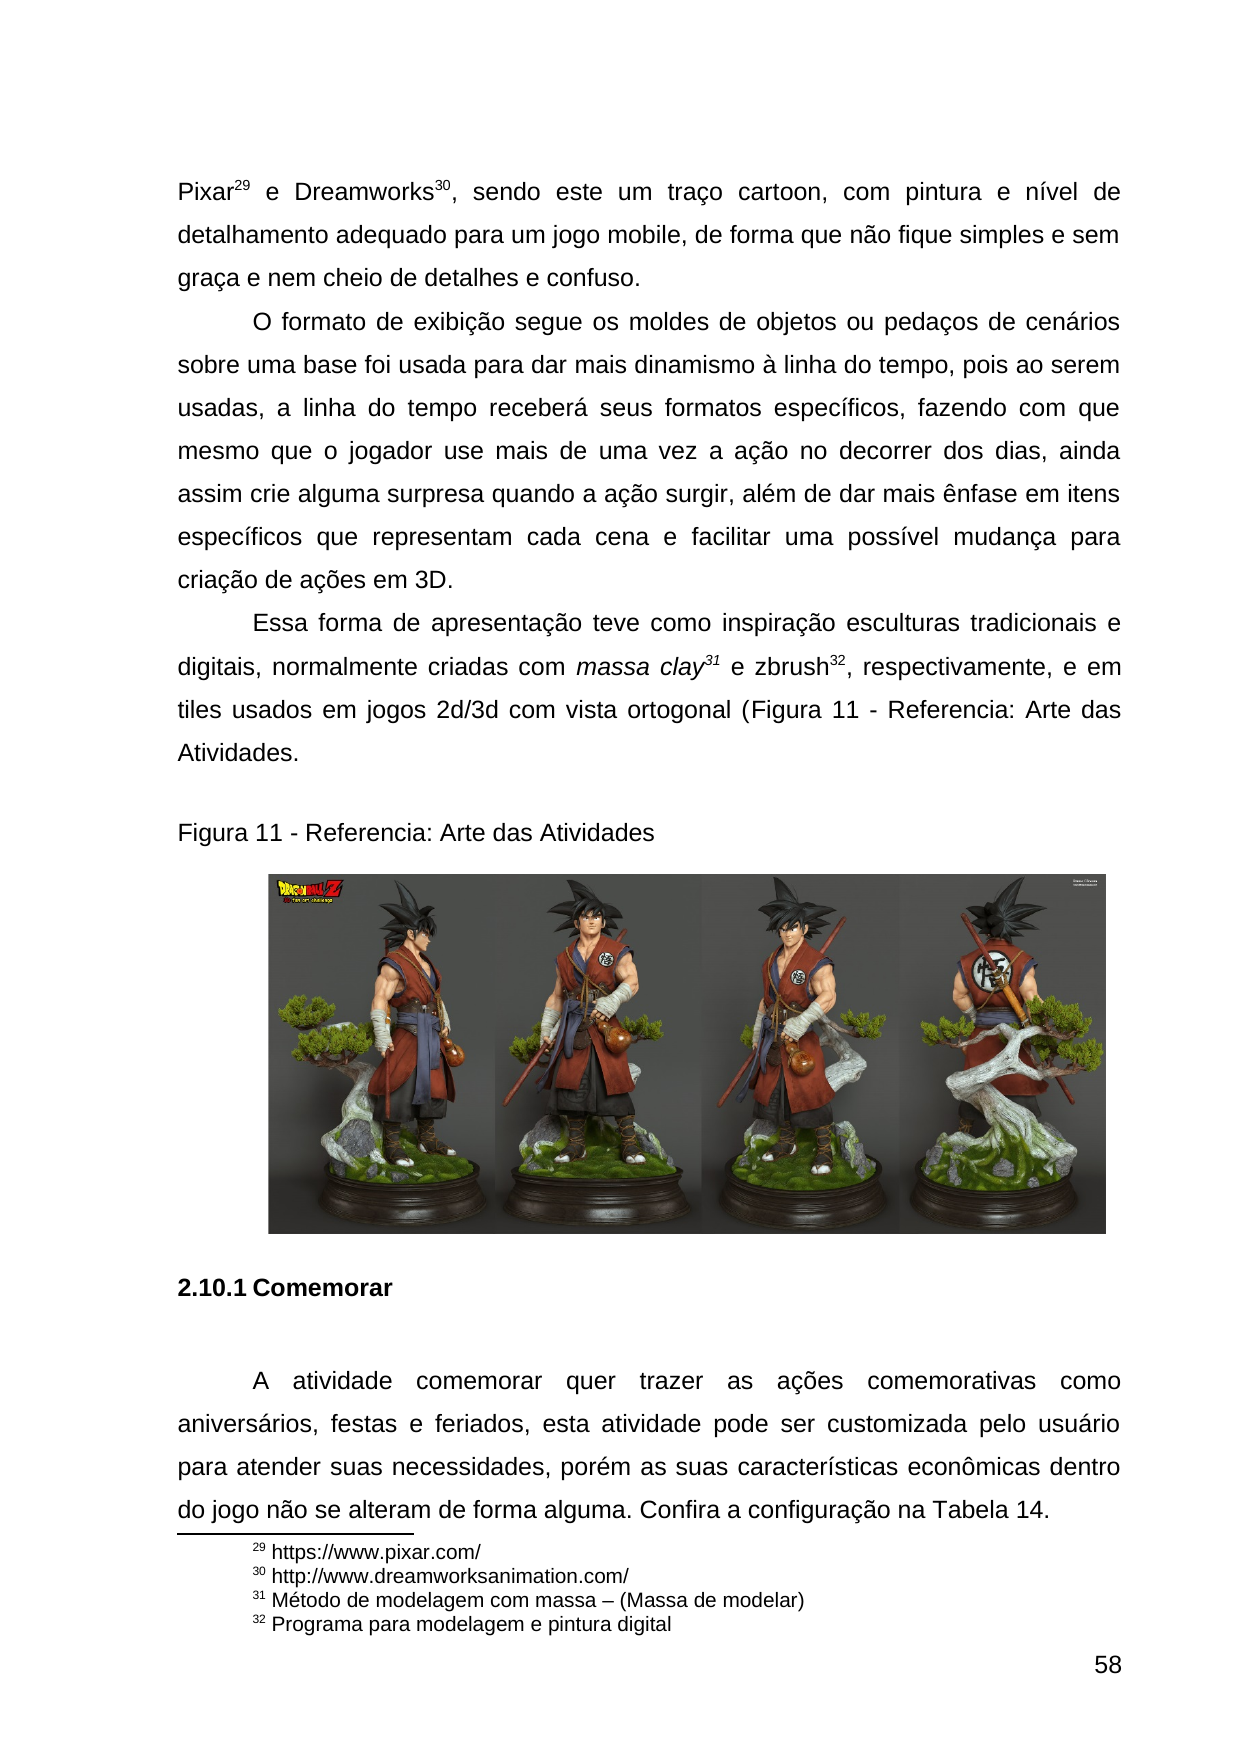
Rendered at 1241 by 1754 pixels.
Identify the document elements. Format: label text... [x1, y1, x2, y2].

picture [268, 874, 1106, 1234]
text A atividade comemorar quer trazer as ações comemorativas como aniversários, festas e feriados, esta atividade pode ser customizada pelo usuário para atender suas necessidades, porém as suas características econômicas dentro do jogo não se alteram de forma alguma. Confira a configuração na Tabela 14. [177, 1366, 1122, 1524]
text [177, 177, 1122, 292]
text Essa forma de apresentação teve como inspiração esculturas tradicionais e digitais, normalmente criadas com massa clay e zbrush, respectivamente, e em tiles usados em jogos 2d/3d com vista ortogonal (Figura 11 - Referencia: Arte das Atividades. [177, 608, 1122, 767]
subtitle Comemorar [177, 1273, 1122, 1301]
text O formato de exibição segue os moldes de objetos ou pedaços de cenários sobre uma base foi usada para dar mais dinamismo à linha do tempo, pois ao serem usadas, a linha do tempo receberá seus formatos específicos, fazendo com que mesmo que o jogador use mais de uma vez a ação no decorrer dos dias, ainda assim crie alguma surpresa quando a ação surgir, além de dar mais ênfase em itens específicos que representam cada cena e facilitar uma possível mudança para criação de ações em 3D. [177, 307, 1122, 594]
text Figura 11 - Referencia: Arte das Atividades [177, 818, 1122, 847]
